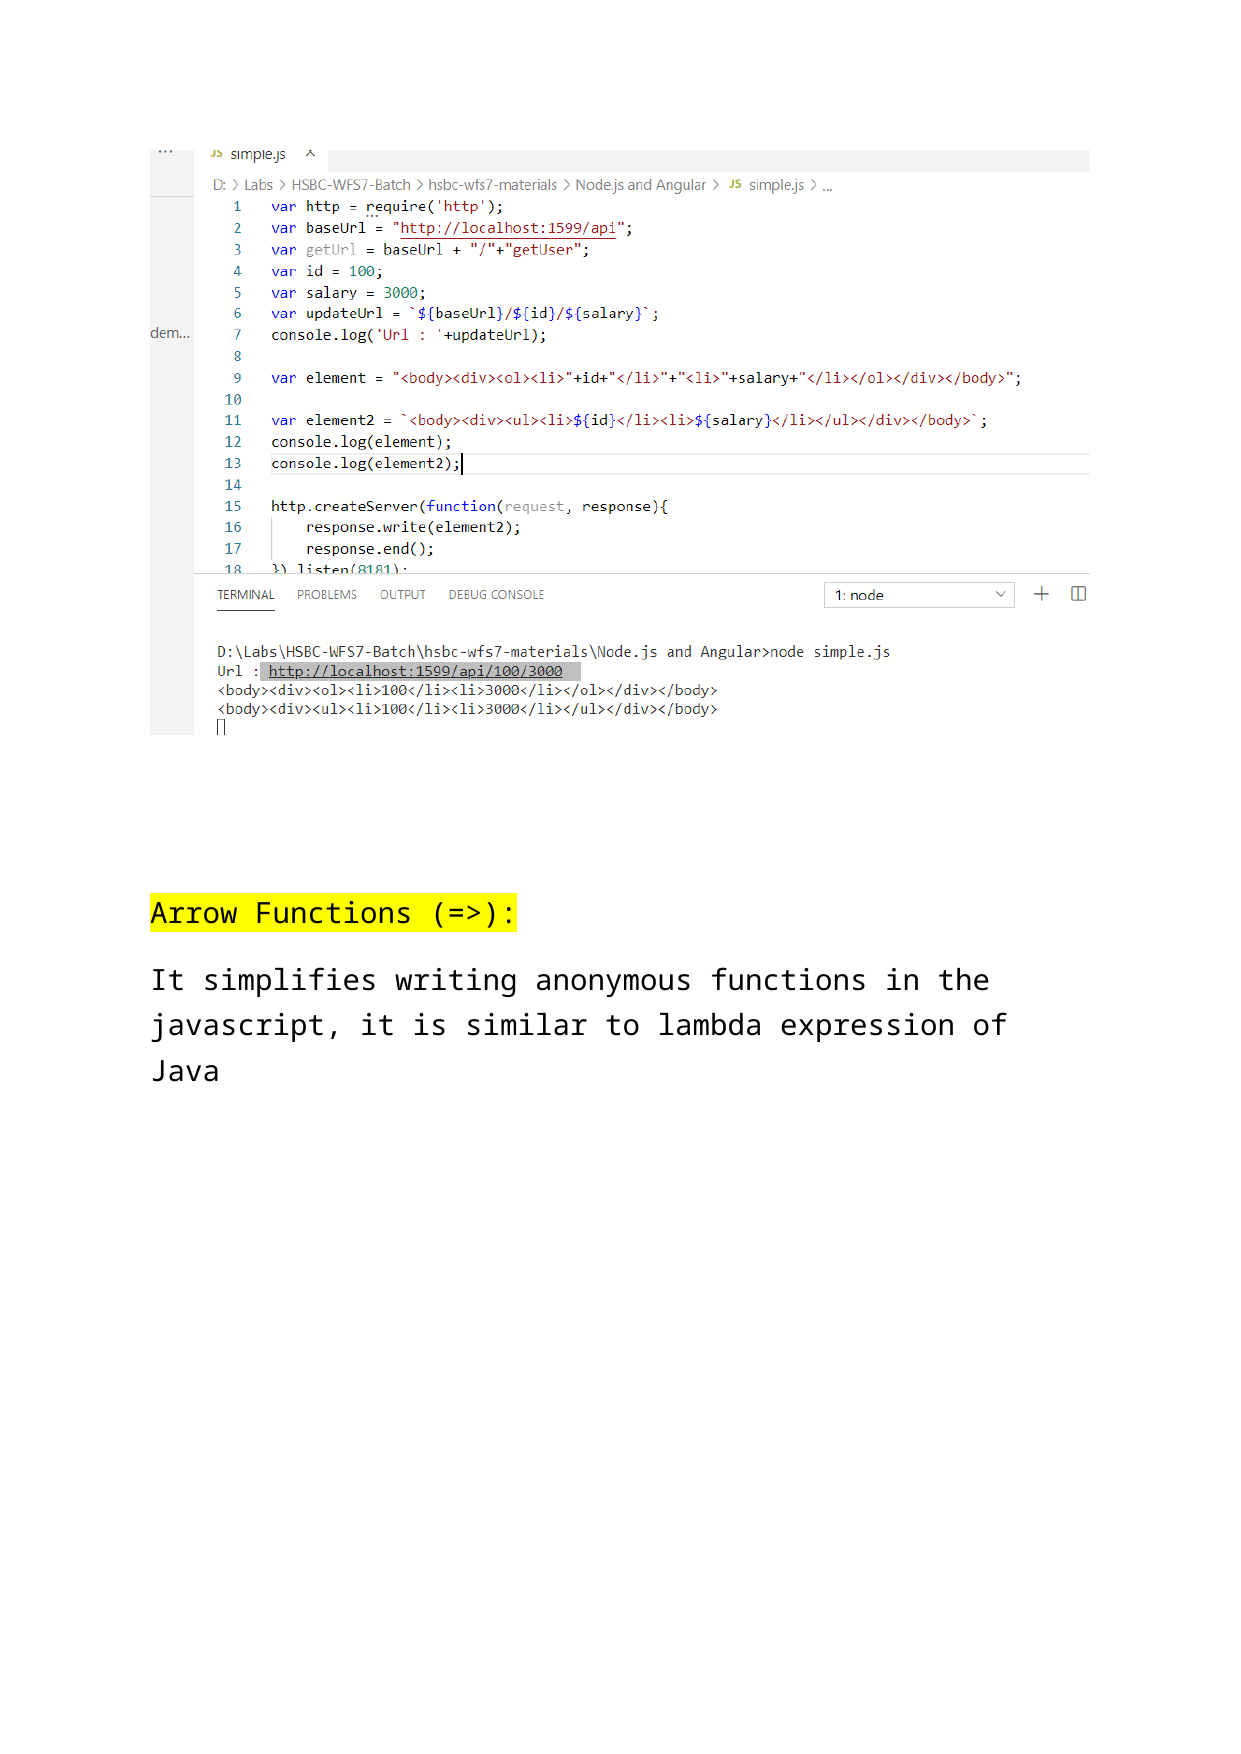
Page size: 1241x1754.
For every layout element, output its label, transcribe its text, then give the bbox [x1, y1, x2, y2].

picture [150, 150, 1090, 735]
text It simplifies writing anonymous functions in the javascript, it is similar to lambda expression of Java [150, 959, 1090, 1090]
text Arrow Functions (=>): [150, 892, 1090, 932]
